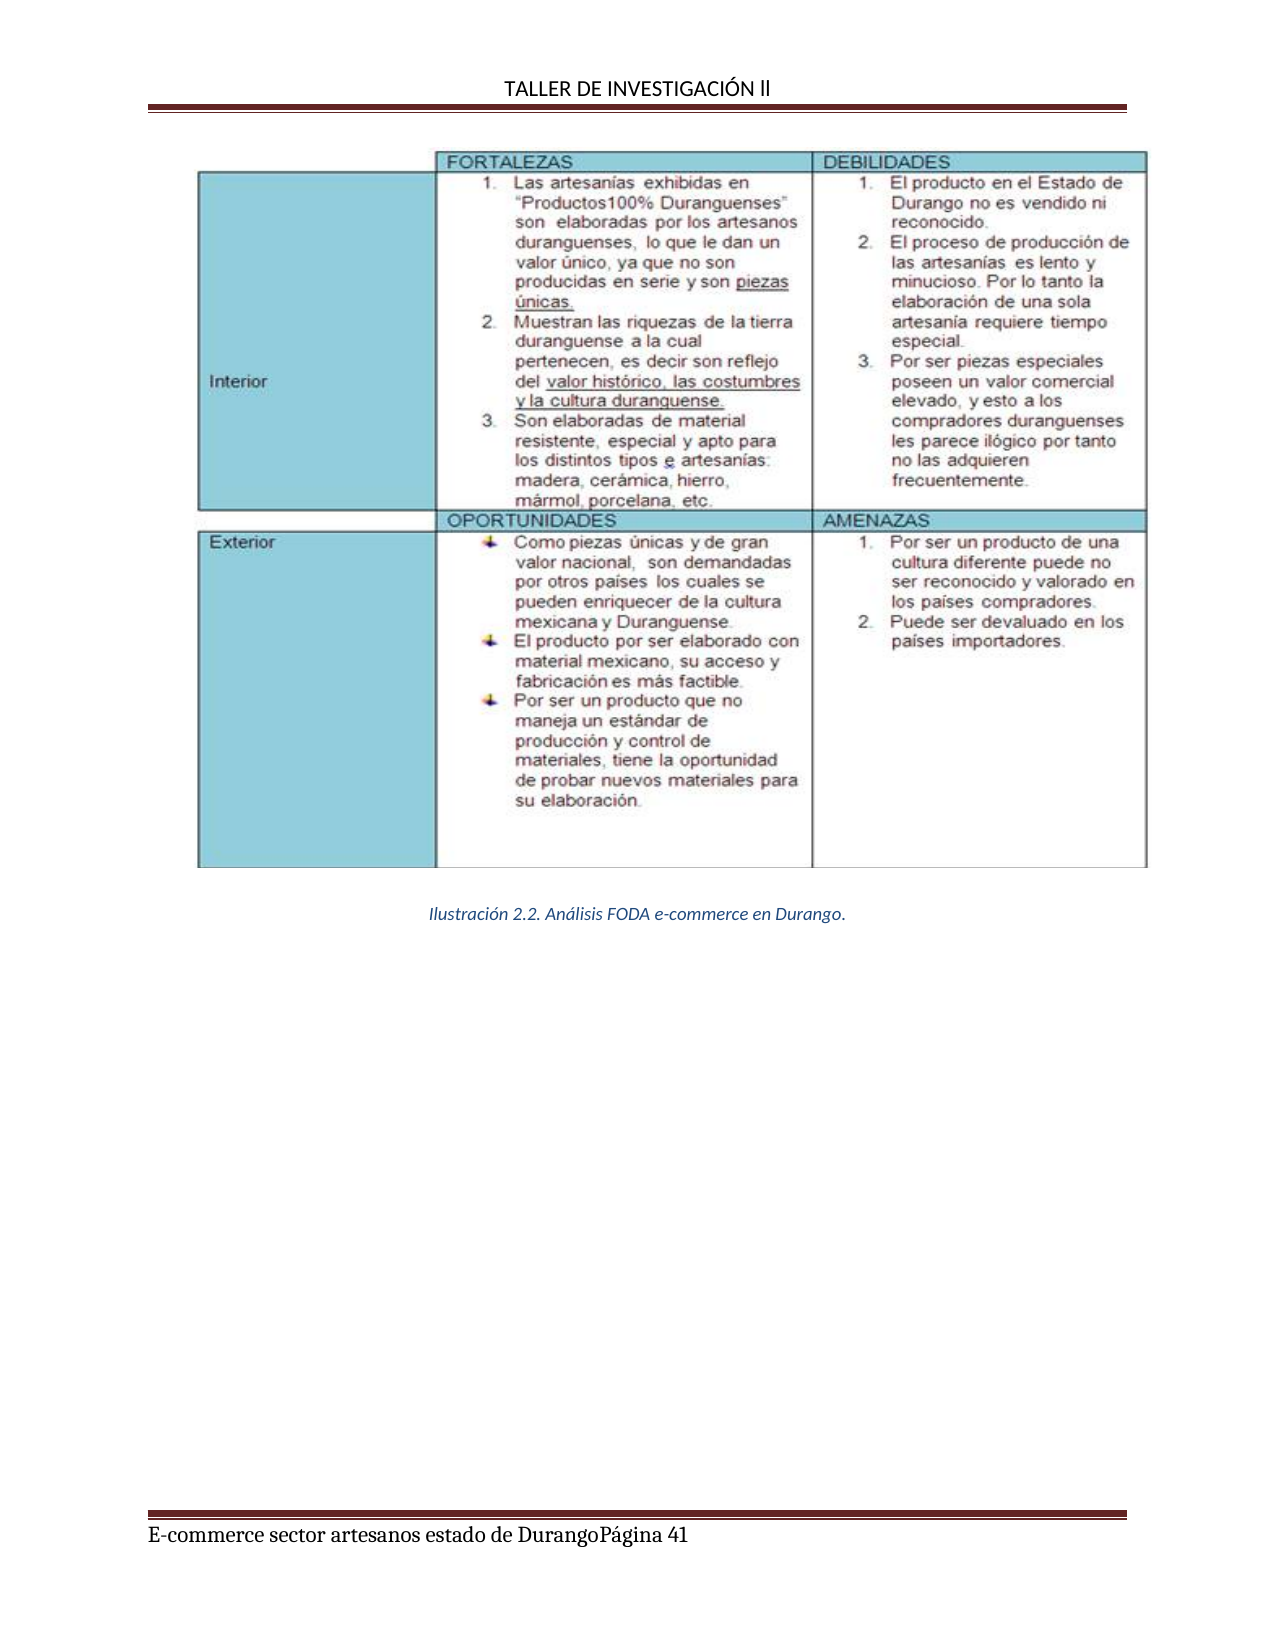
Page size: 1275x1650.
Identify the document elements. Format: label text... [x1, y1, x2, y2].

text Ilustración 2.2. Análisis FODA e-commerce en Durango. [148, 902, 1127, 925]
picture [185, 147, 1160, 868]
